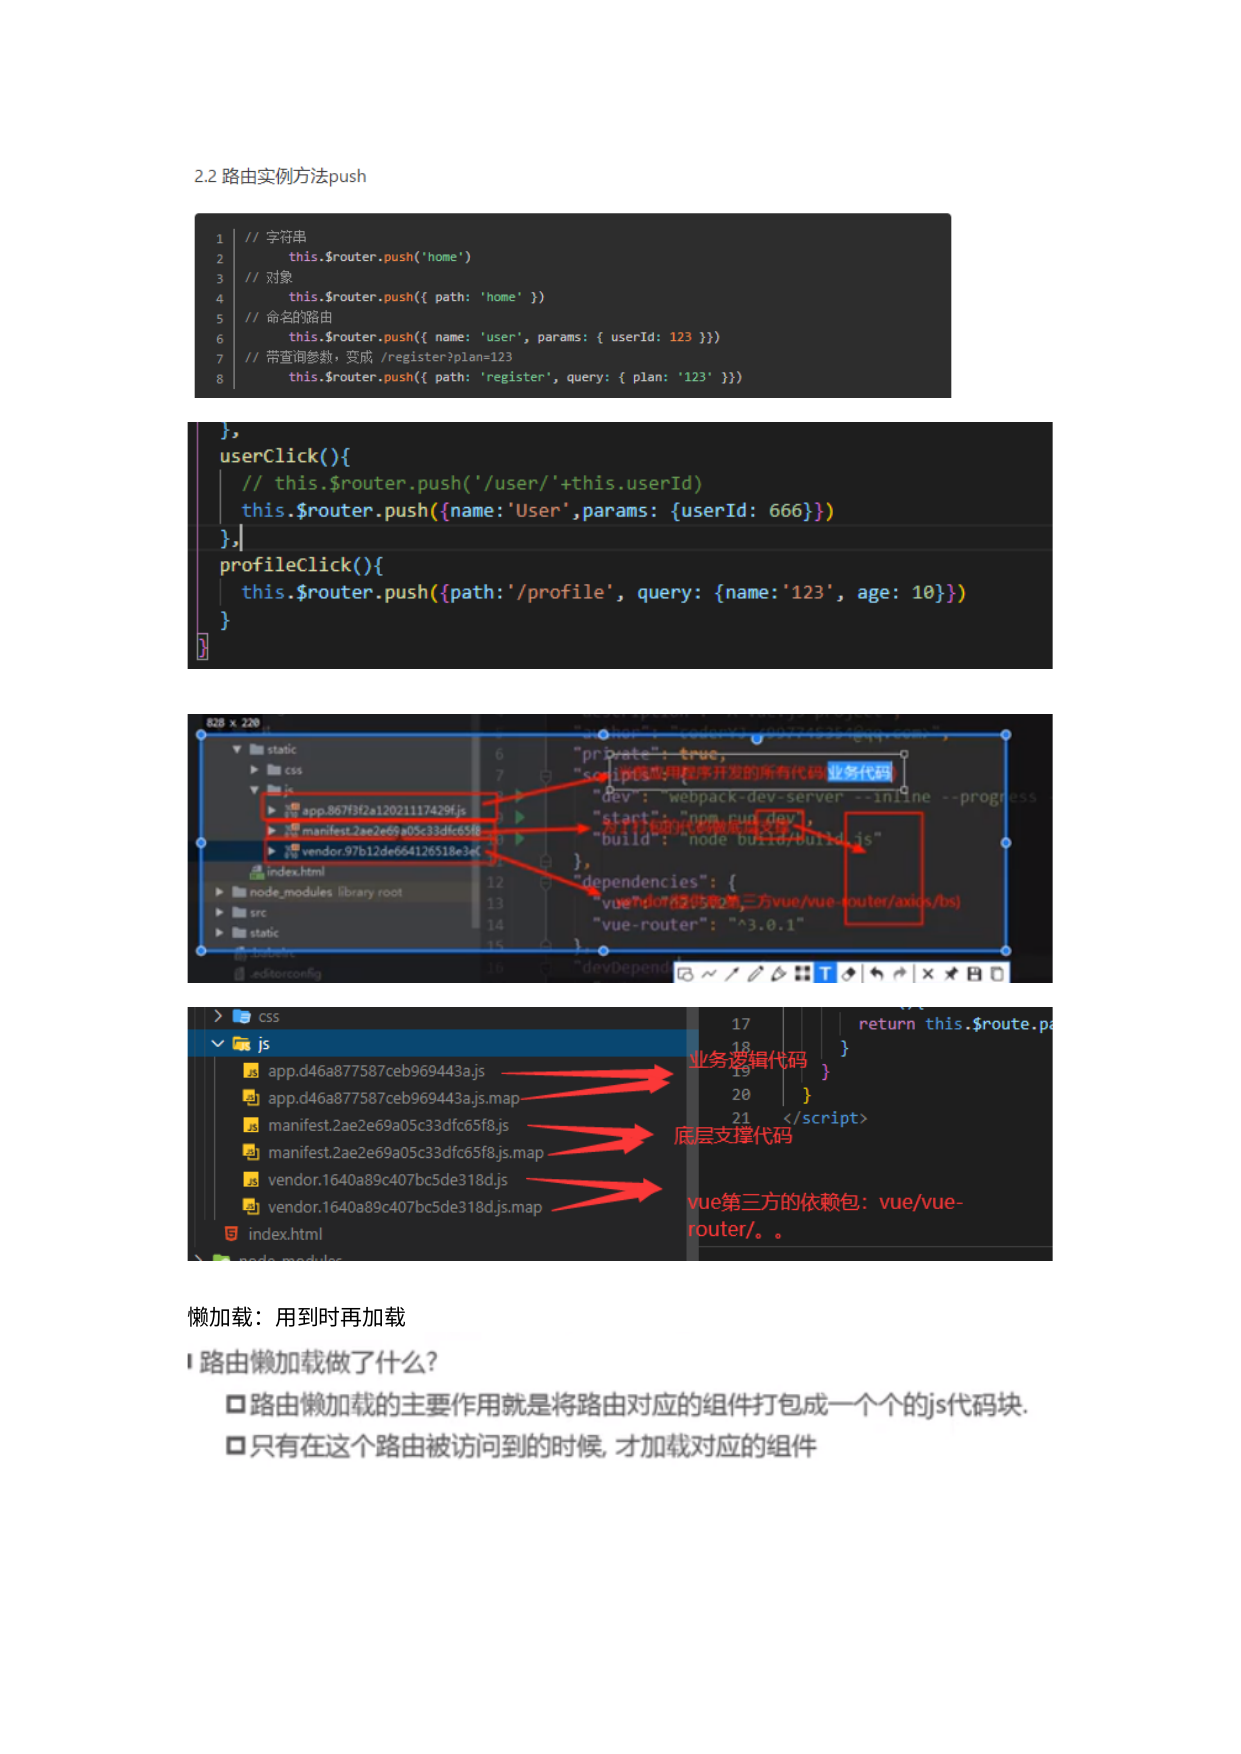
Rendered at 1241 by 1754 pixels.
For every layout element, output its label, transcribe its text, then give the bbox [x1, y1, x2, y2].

text 懒加载：用到时再加载 [187, 1299, 1053, 1332]
picture [187, 422, 1053, 669]
picture [187, 1007, 1053, 1261]
picture [187, 162, 958, 398]
picture [187, 714, 1053, 983]
picture [187, 1332, 1053, 1476]
